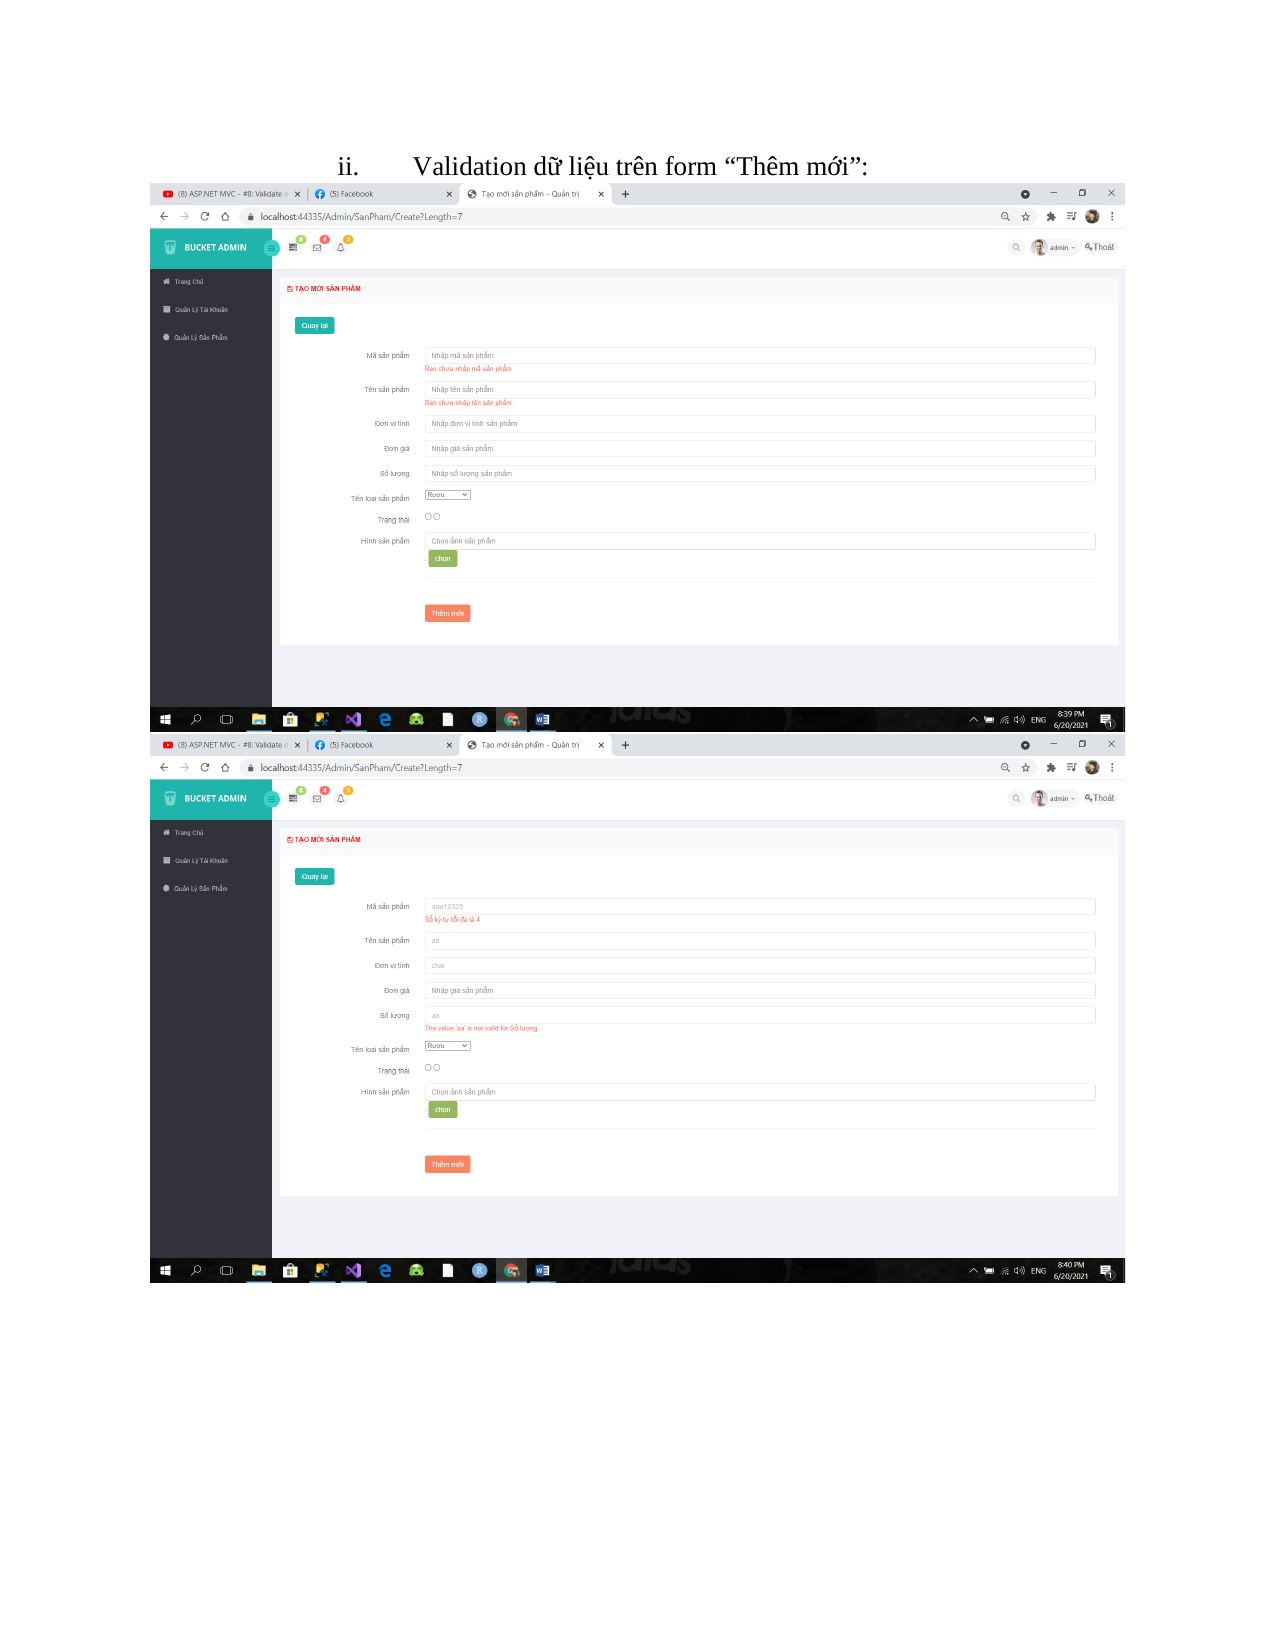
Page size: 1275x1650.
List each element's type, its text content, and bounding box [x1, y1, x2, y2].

picture [150, 183, 1125, 732]
text Validation dữ liệu trên form “Thêm mới”: [337, 150, 1125, 181]
picture [150, 734, 1125, 1283]
